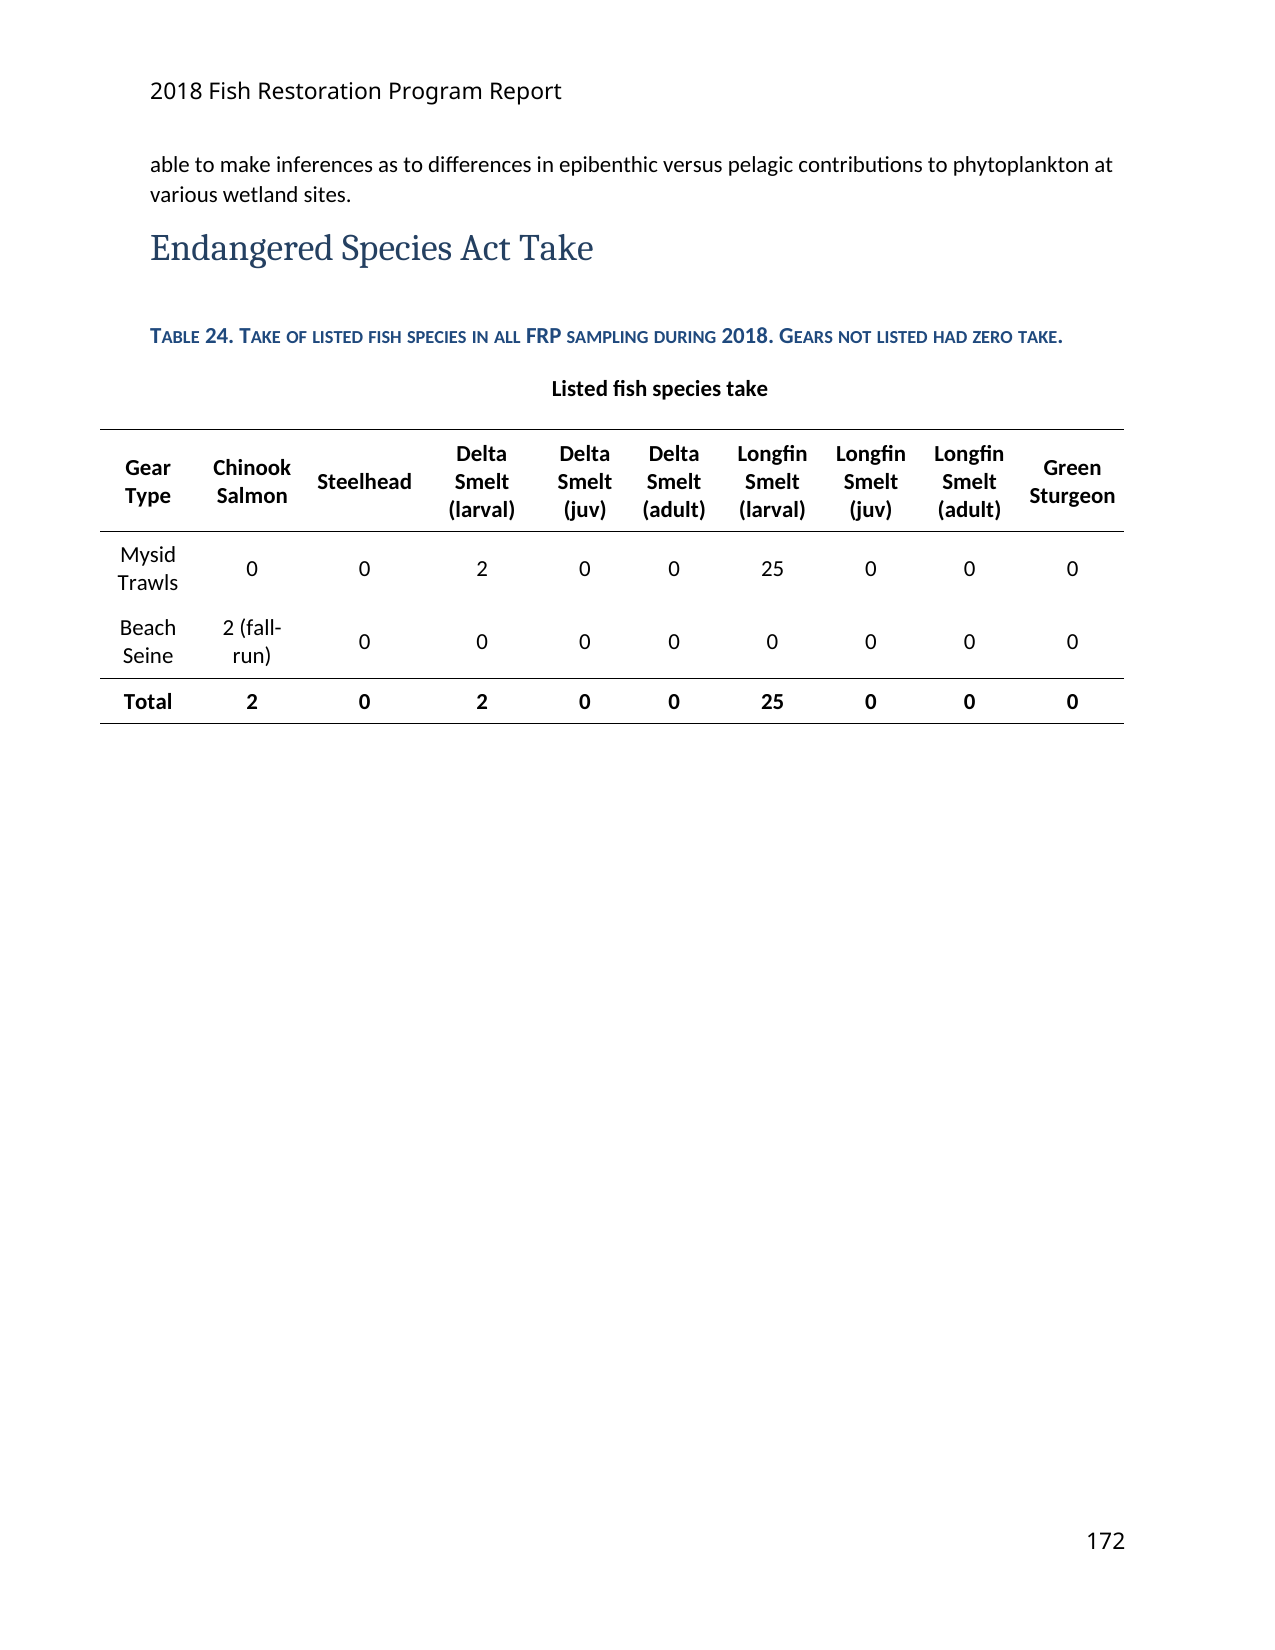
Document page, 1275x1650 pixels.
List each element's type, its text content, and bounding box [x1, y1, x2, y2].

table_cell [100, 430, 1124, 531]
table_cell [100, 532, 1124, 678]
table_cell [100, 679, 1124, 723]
subtitle Endangered Species Act Take [150, 227, 1125, 270]
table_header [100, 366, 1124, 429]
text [150, 150, 1125, 208]
